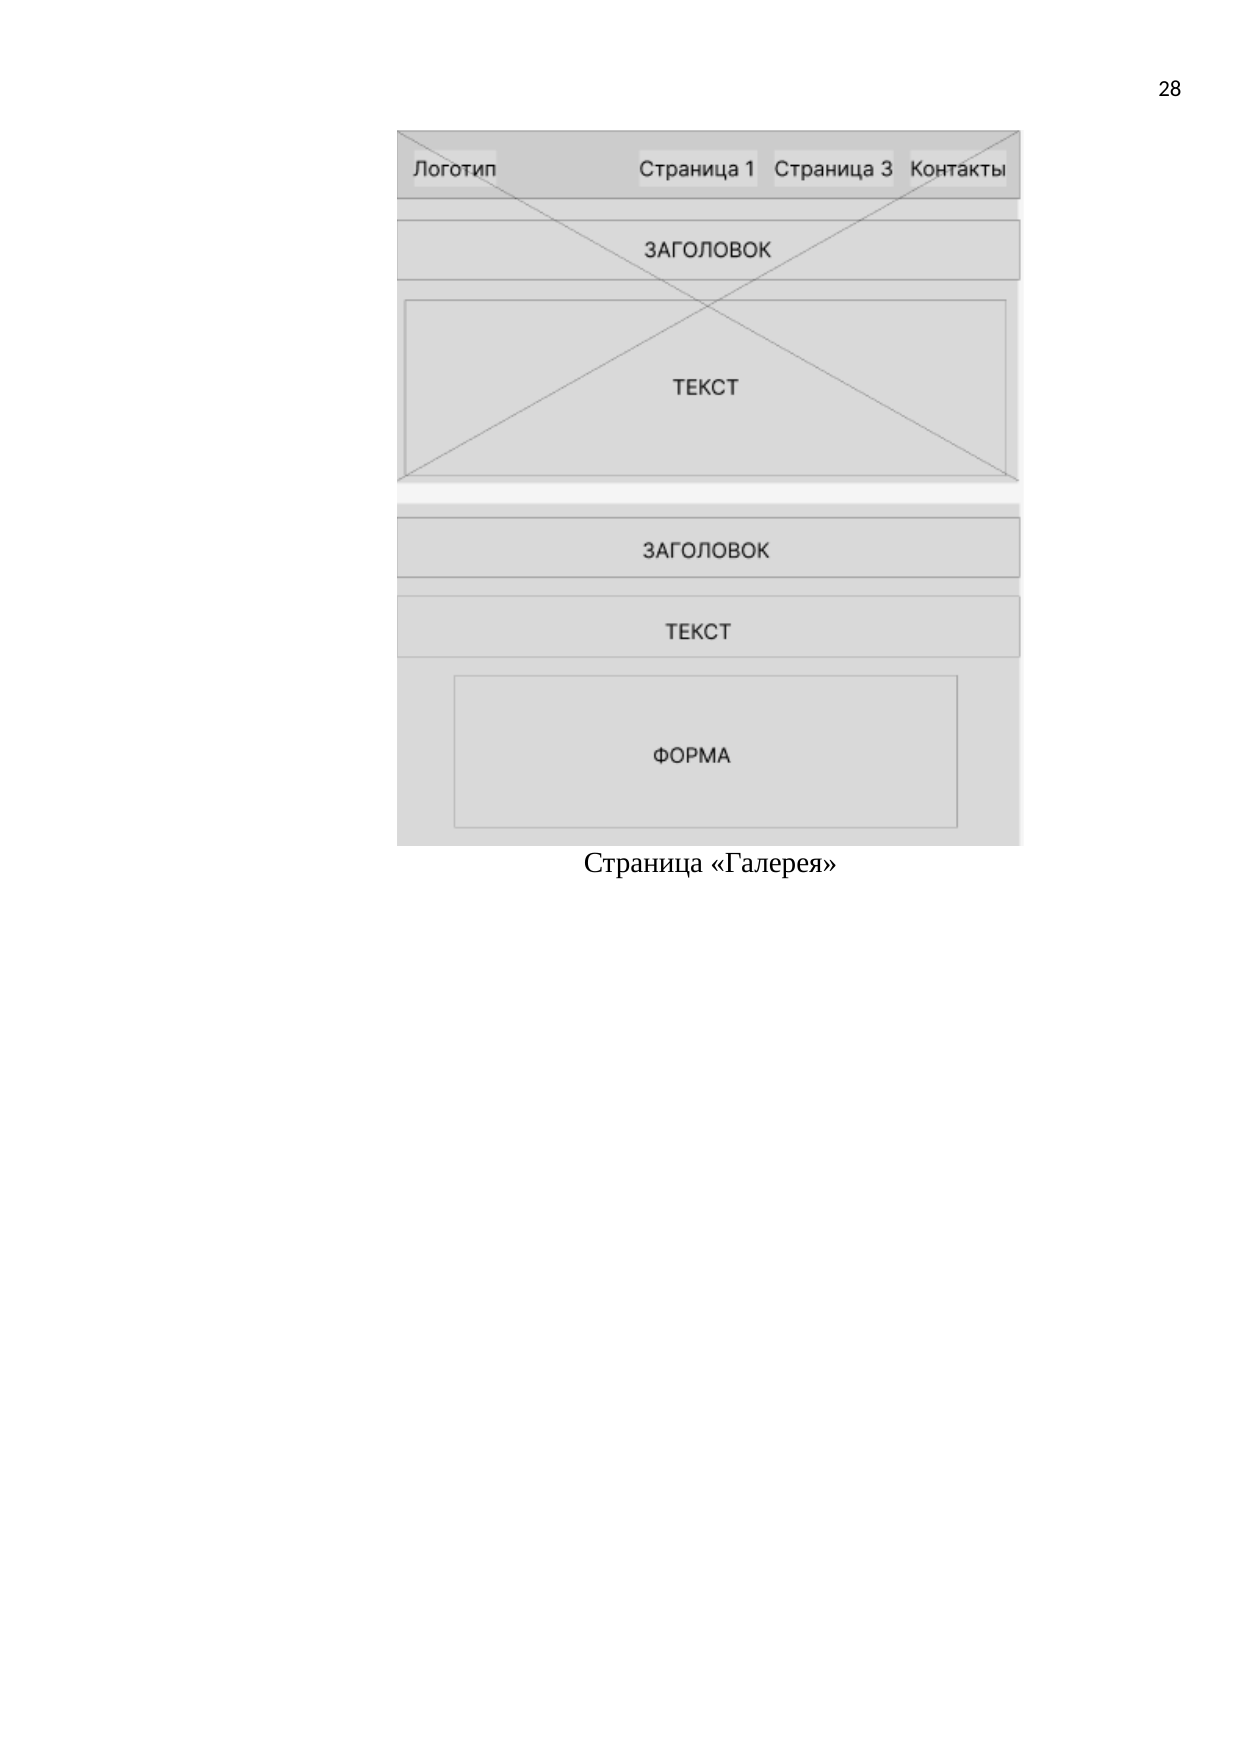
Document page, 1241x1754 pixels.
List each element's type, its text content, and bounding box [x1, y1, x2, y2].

picture [397, 130, 1024, 846]
text Страница «Галерея» [165, 846, 1181, 879]
